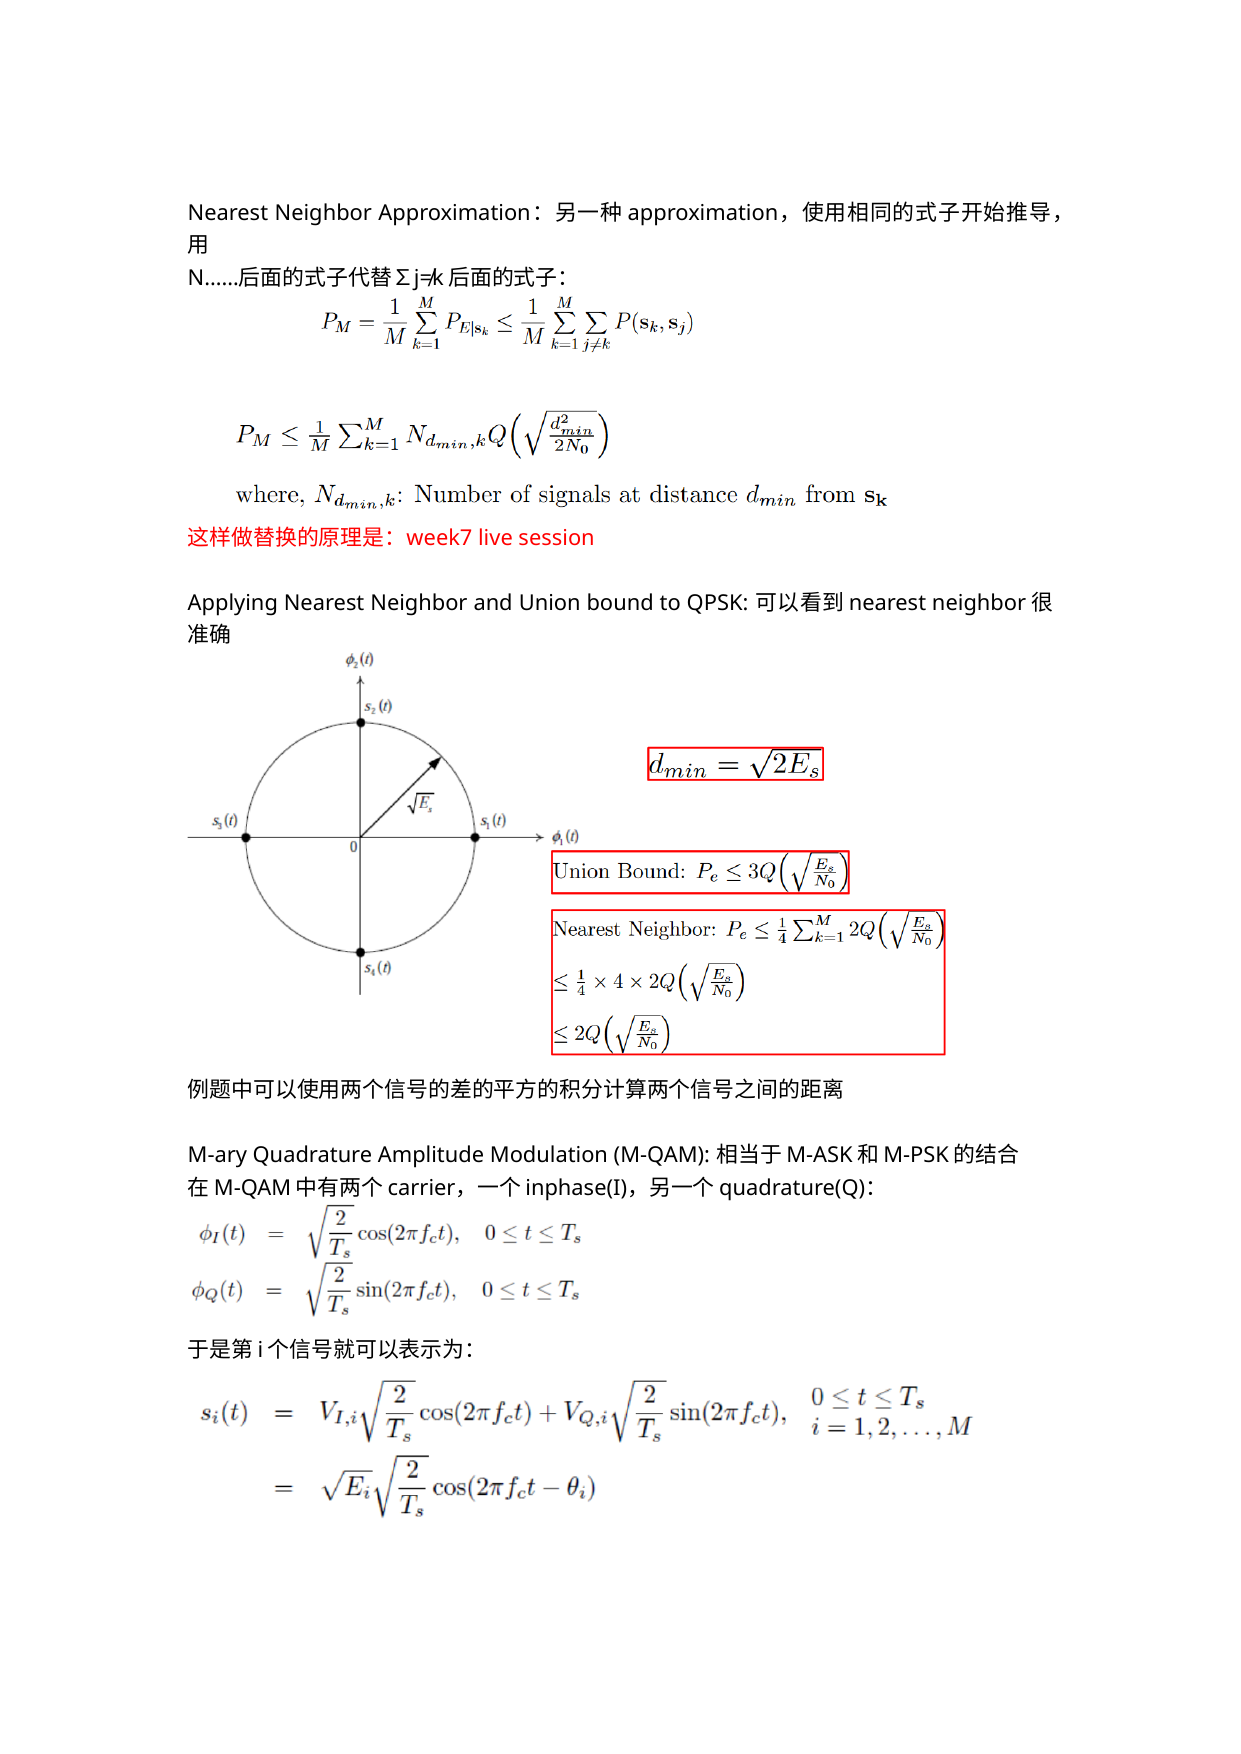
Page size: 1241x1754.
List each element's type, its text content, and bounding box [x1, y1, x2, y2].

text N……后面的式子代替∑j≠k后面的式子： [187, 259, 1053, 292]
picture [187, 649, 958, 1063]
text 例题中可以使用两个信号的差的平方的积分计算两个信号之间的距离 [187, 1072, 1053, 1104]
text 于是第i个信号就可以表示为： [187, 1332, 1053, 1364]
text Applying Nearest Neighbor and Union bound to QPSK: 可以看到nearest neighbor很准确 [187, 584, 1053, 649]
picture [187, 1202, 606, 1321]
text 这样做替换的原理是：week7 live session [187, 519, 1053, 552]
text Nearest Neighbor Approximation：另一种approximation，使用相同的式子开始推导，用 [187, 194, 1053, 259]
picture [187, 1364, 996, 1524]
text 在M-QAM中有两个carrier，一个inphase(I)，另一个quadrature(Q)： [187, 1169, 1053, 1202]
text M-ary Quadrature Amplitude Modulation (M-QAM): 相当于M-ASK和M-PSK的结合 [187, 1137, 1053, 1169]
picture [187, 292, 899, 516]
